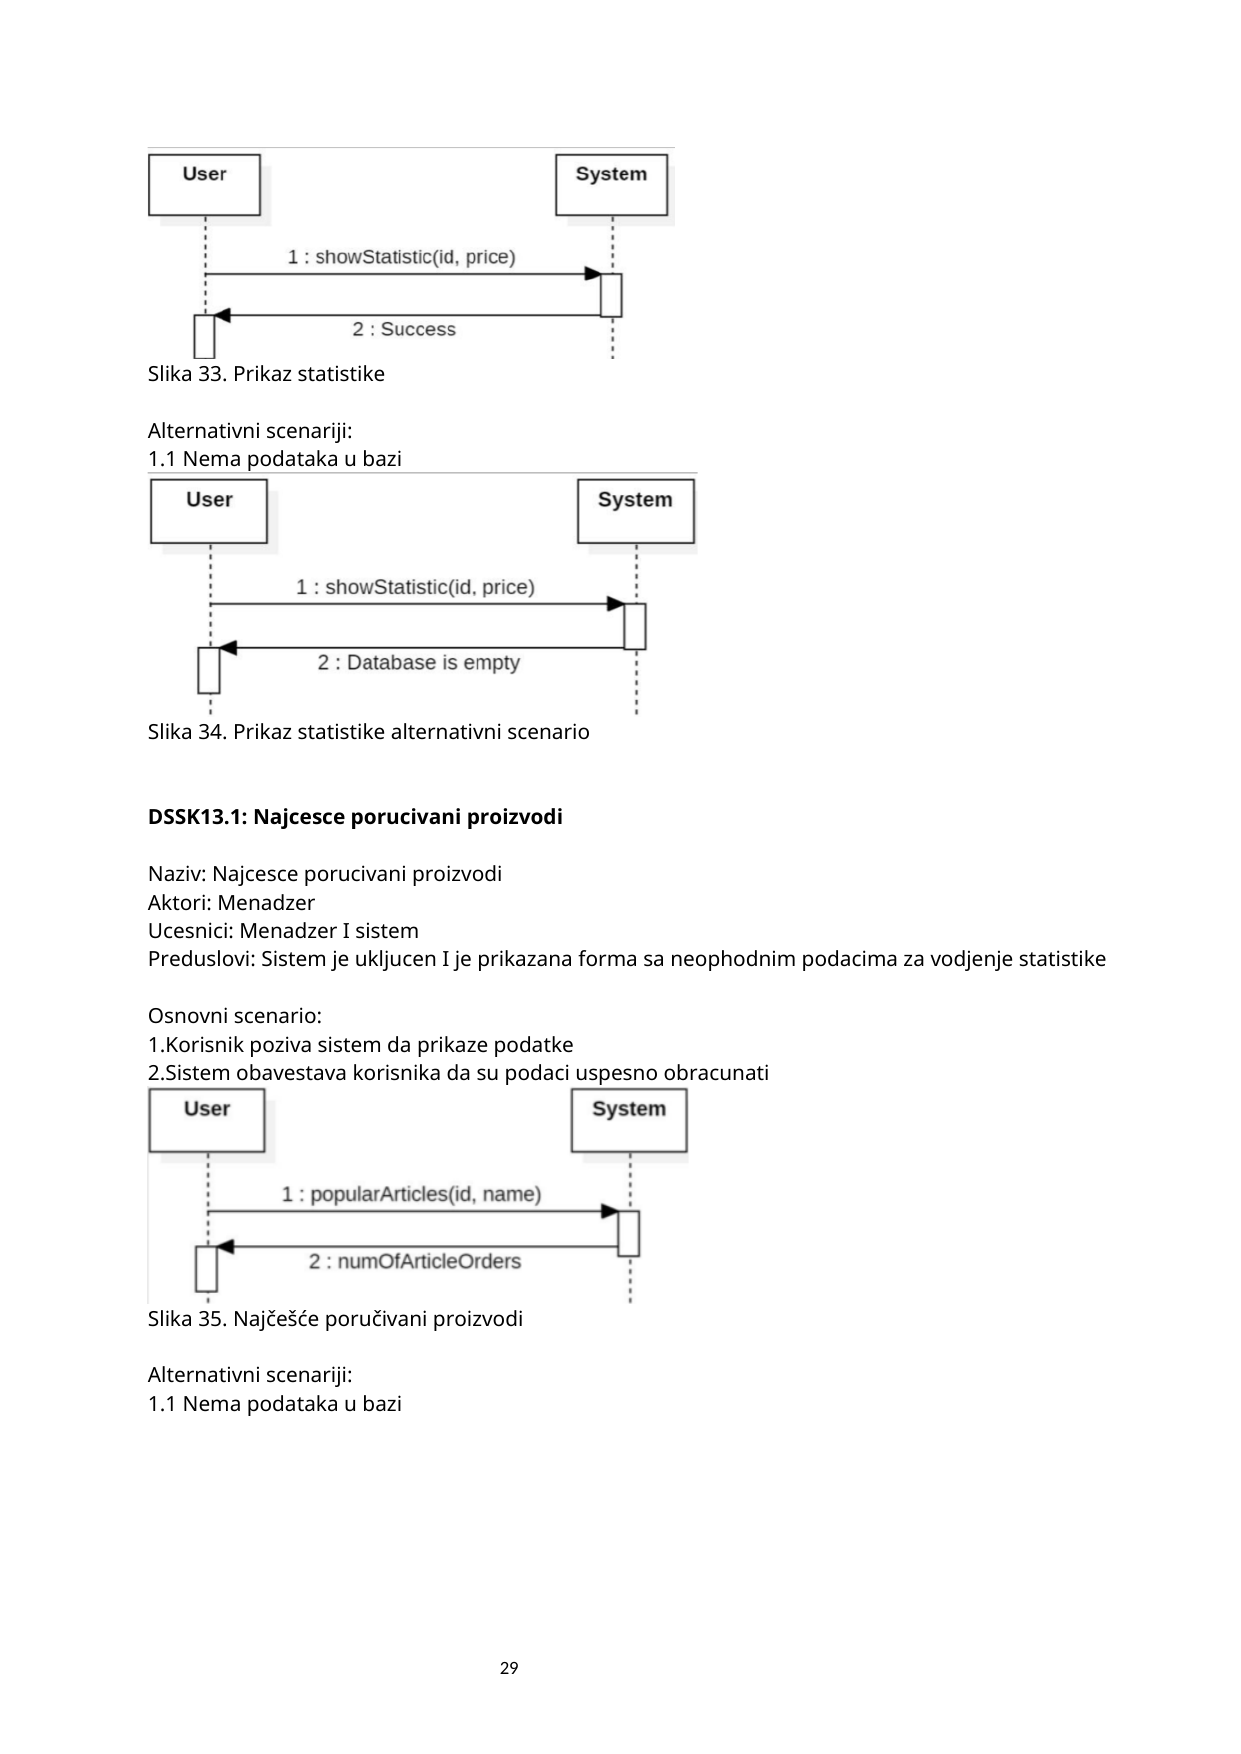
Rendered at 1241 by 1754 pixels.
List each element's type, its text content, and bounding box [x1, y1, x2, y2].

list Slika 33. Prikaz statistike [148, 359, 1152, 387]
list Alternativni scenariji: [148, 1361, 1152, 1389]
list Alternativni scenariji: [148, 416, 1152, 444]
picture [147, 147, 675, 359]
list 2.Sistem obavestava korisnika da su podaci uspesno obracunati [148, 1058, 1152, 1087]
picture [147, 1086, 689, 1304]
list Osnovni scenario: [148, 1001, 1152, 1030]
list 1.Korisnik poziva sistem da prikaze podatke [148, 1030, 1152, 1058]
list Slika 35. Najčešće poručivani proizvodi [148, 1304, 1152, 1332]
picture [147, 472, 698, 717]
list Aktori: Menadzer [148, 888, 1152, 916]
list Slika 34. Prikaz statistike alternativni scenario [148, 717, 1152, 746]
list Naziv: Najcesce porucivani proizvodi [148, 859, 1152, 888]
list 1.1 Nema podataka u bazi [148, 444, 1152, 473]
list DSSK13.1: Najcesce porucivani proizvodi [148, 802, 1152, 831]
list Preduslovi: Sistem je ukljucen I je prikazana forma sa neophodnim podacima za vodjenje statistike [148, 944, 1152, 973]
list 1.1 Nema podataka u bazi [148, 1389, 1152, 1417]
list Ucesnici: Menadzer I sistem [148, 916, 1152, 944]
